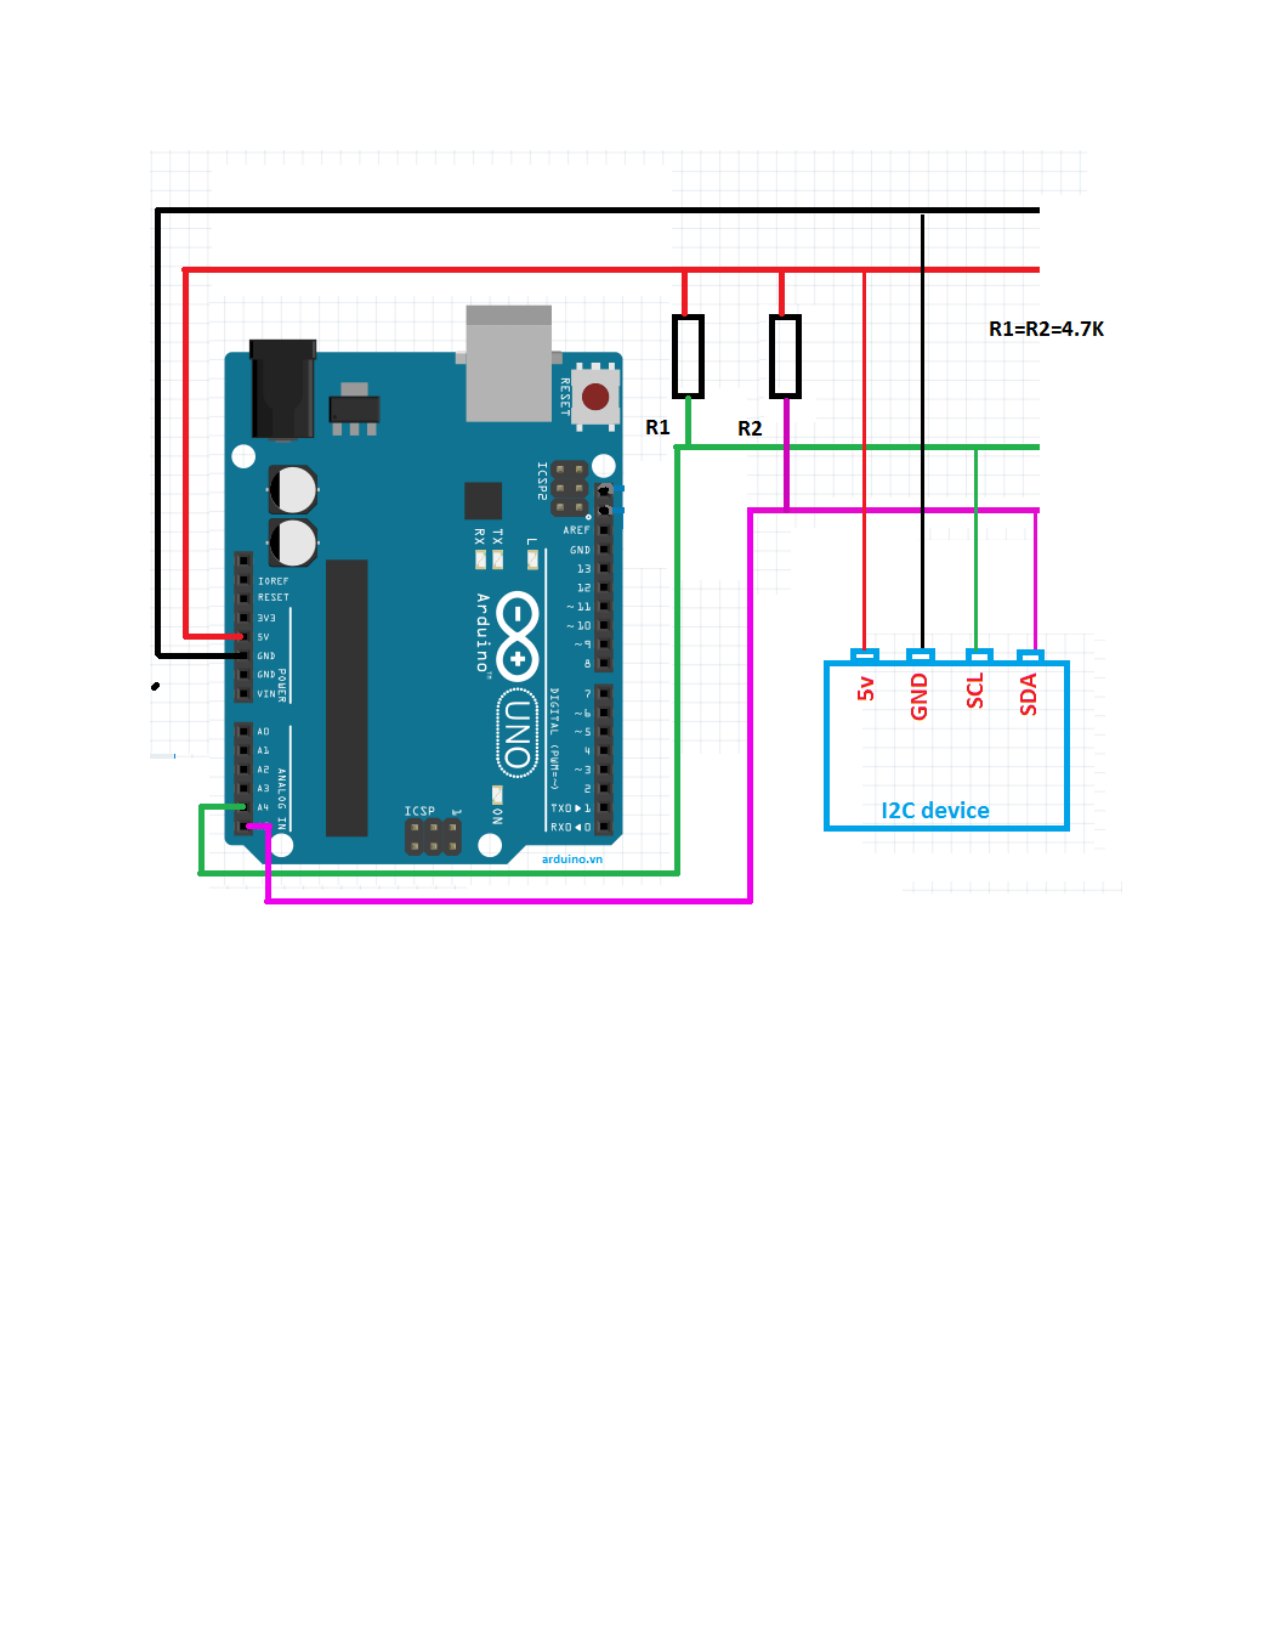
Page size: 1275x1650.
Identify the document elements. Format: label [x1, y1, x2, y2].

picture [150, 150, 1125, 975]
